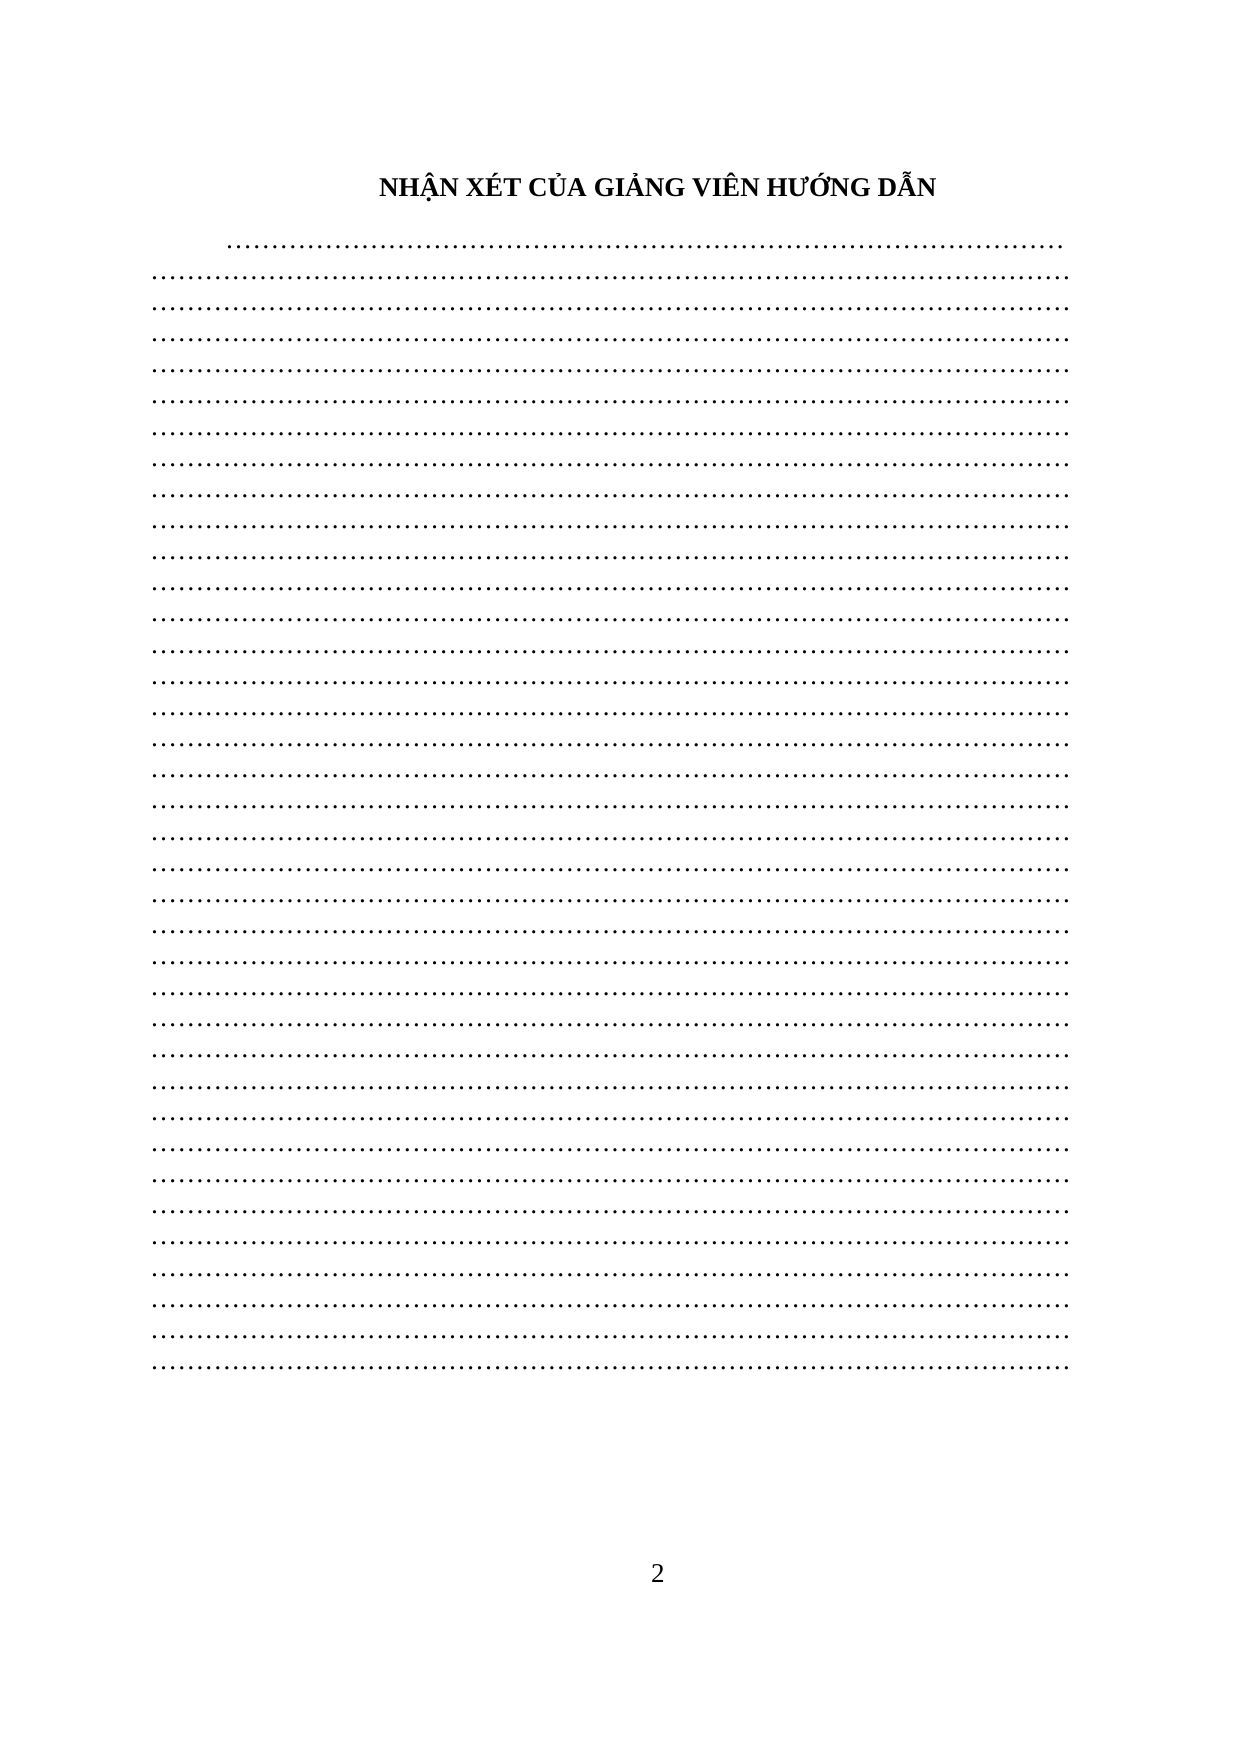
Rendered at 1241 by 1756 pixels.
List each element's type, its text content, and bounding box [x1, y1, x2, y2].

text NHẬN XÉT CỦA GIẢNG VIÊN HƯỚNG DẪN [150, 171, 1090, 202]
text ………………………………………………………………………………………………………………………………………………………………………………………………………………………………………………………………………………………………………………………………………………………………………………………………………………………………………………………………………………………………………………………………………………………………………………………………………………………………………………………………………………………………………………………………………………………………………………………………………………………………………………………………………………………………………………………………………………………………………………………………………………………………………………………………………………………………………………………………………………………………………………………………………………………………………………………………………………………………………………………………………………………………………………………………………………………………………………………………………………………………………………………………………………………………………………………………………………………………………………………………………………………………………………………………………………………………………………………………………………………………………………………………………………………………………………………………………………………………………………………………………………………………………………………………………………………………………………………………………………………………………………………………………………………………………………………………………………………………………………………………………………………………………………………………………………………………………………………………………………………………………………………………………………………………………………………………………………………………………………………………………………………………………………………………………………………………………………………………………………………………………………………………………………………………………………………………………………………………………………………………………………………………………………………………………………………………………………………………………………………………………………………………………………………………………………………………………………………………………………………………………………………………………………………………………………………………………………………………………………… [150, 223, 1090, 1375]
